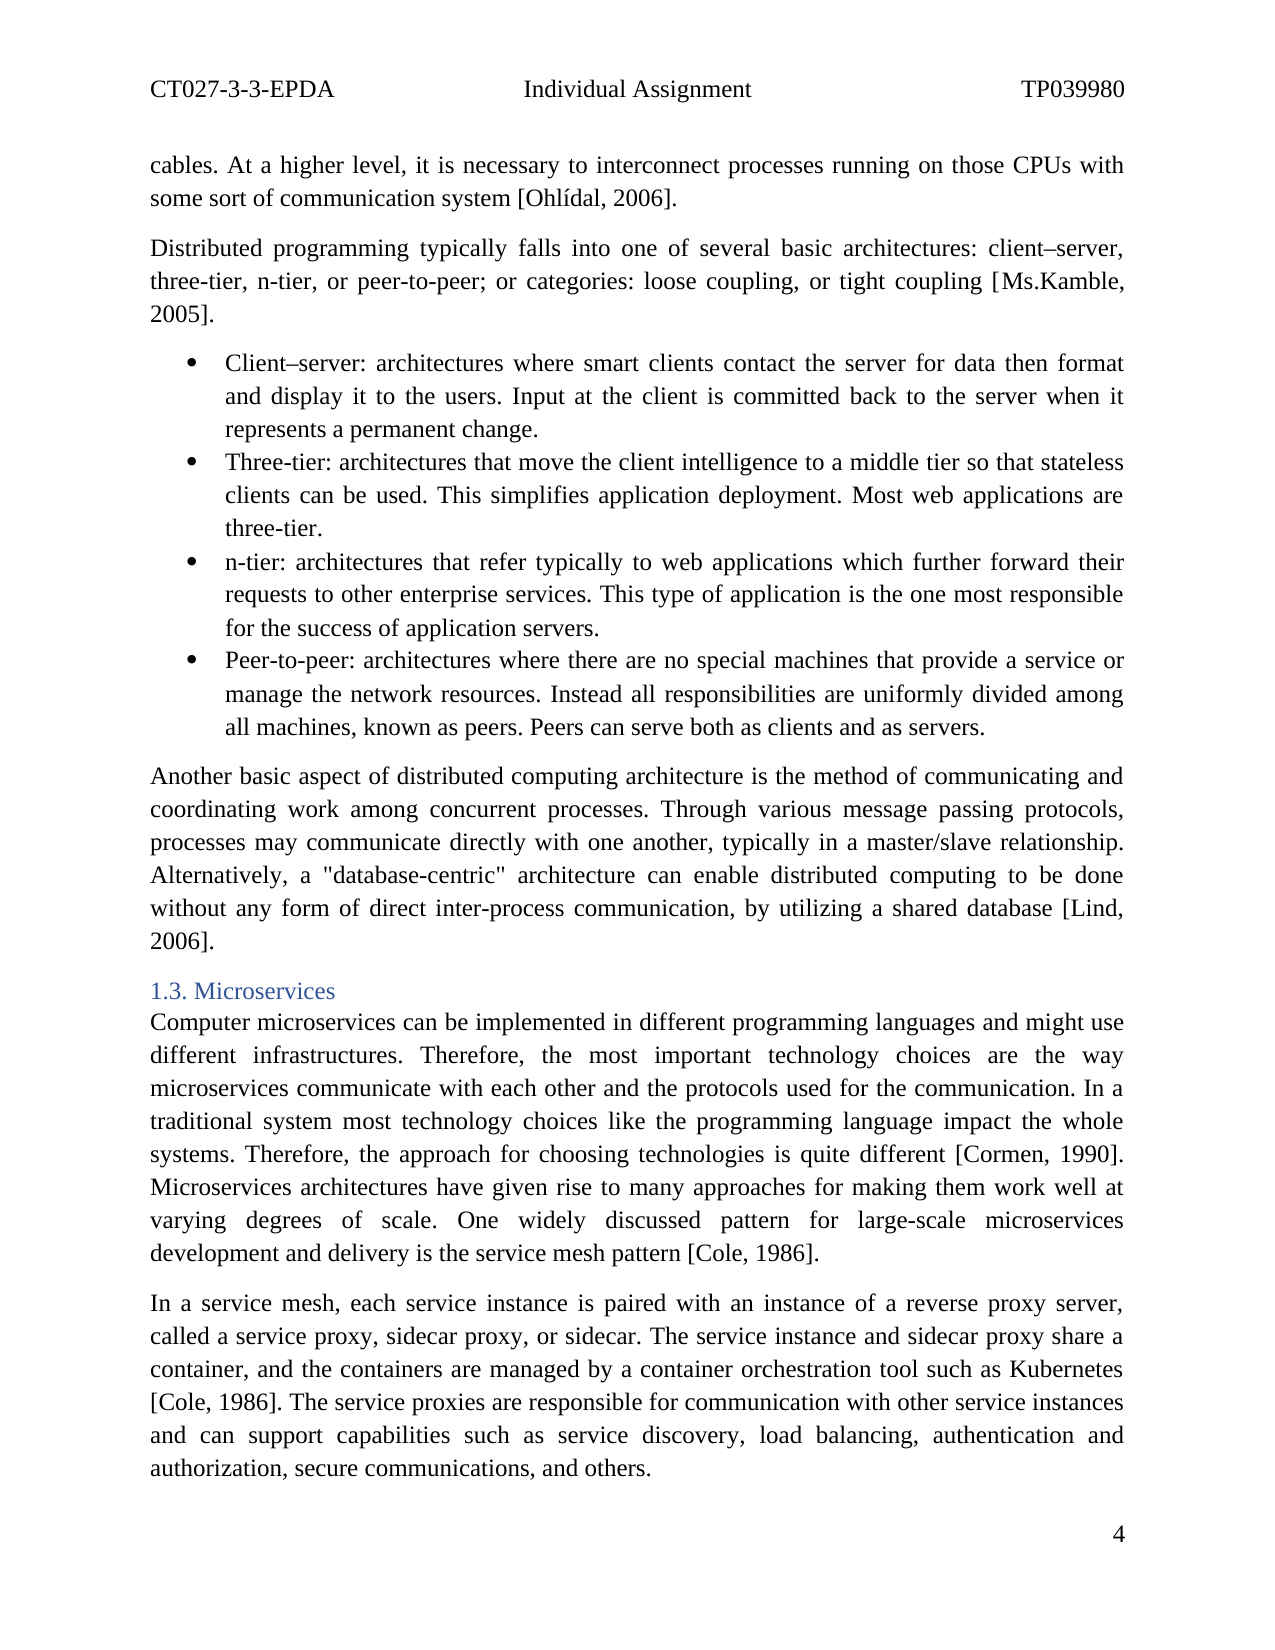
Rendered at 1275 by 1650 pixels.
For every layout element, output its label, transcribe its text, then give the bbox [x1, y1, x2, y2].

list n-tier: architectures that refer typically to web applications which further forward their requests to other enterprise services. This type of application is the one most responsible for the success of application servers. [187, 547, 1125, 641]
list Client–server: architectures where smart clients contact the server for data then format and display it to the users. Input at the client is committed back to the server when it represents a permanent change. [187, 348, 1125, 443]
text Computer microservices can be implemented in different programming languages and might use different infrastructures. Therefore, the most important technology choices are the way microservices communicate with each other and the protocols used for the communication. In a traditional system most technology choices like the programming language impact the whole systems. Therefore, the approach for choosing technologies is quite different [Cormen, 1990]. Microservices architectures have given rise to many approaches for making them work well at varying degrees of scale. One widely discussed pattern for large-scale microservices development and delivery is the service mesh pattern [Cole, 1986]. [150, 1007, 1125, 1267]
text Distributed programming typically falls into one of several basic architectures: client–server, three-tier, n-tier, or peer-to-peer; or categories: loose coupling, or tight coupling [Ms.Kamble, 2005]. [150, 233, 1125, 327]
subtitle 1.3. Microservices [150, 976, 1125, 1005]
list Peer-to-peer: architectures where there are no special machines that provide a service or manage the network resources. Instead all responsibilities are uniformly divided among all machines, known as peers. Peers can serve both as clients and as servers. [187, 646, 1125, 740]
list Three-tier: architectures that move the client intelligence to a middle tier so that stateless clients can be used. This simplifies application deployment. Most web applications are three-tier. [187, 447, 1125, 542]
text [150, 150, 1125, 212]
text In a service mesh, each service instance is paired with an instance of a reverse proxy server, called a service proxy, sidecar proxy, or sidecar. The service instance and sidecar proxy share a container, and the containers are managed by a container orchestration tool such as Kubernetes [Cole, 1986]. The service proxies are responsible for communication with other service instances and can support capabilities such as service discovery, load balancing, authentication and authorization, secure communications, and others. [150, 1288, 1125, 1482]
text Another basic aspect of distributed computing architecture is the method of communicating and coordinating work among concurrent processes. Through various message passing protocols, processes may communicate directly with one another, typically in a master/slave relationship. Alternatively, a "database-centric" architecture can enable distributed computing to be done without any form of direct inter-process communication, by utilizing a shared database [Lind, 2006]. [150, 761, 1125, 955]
